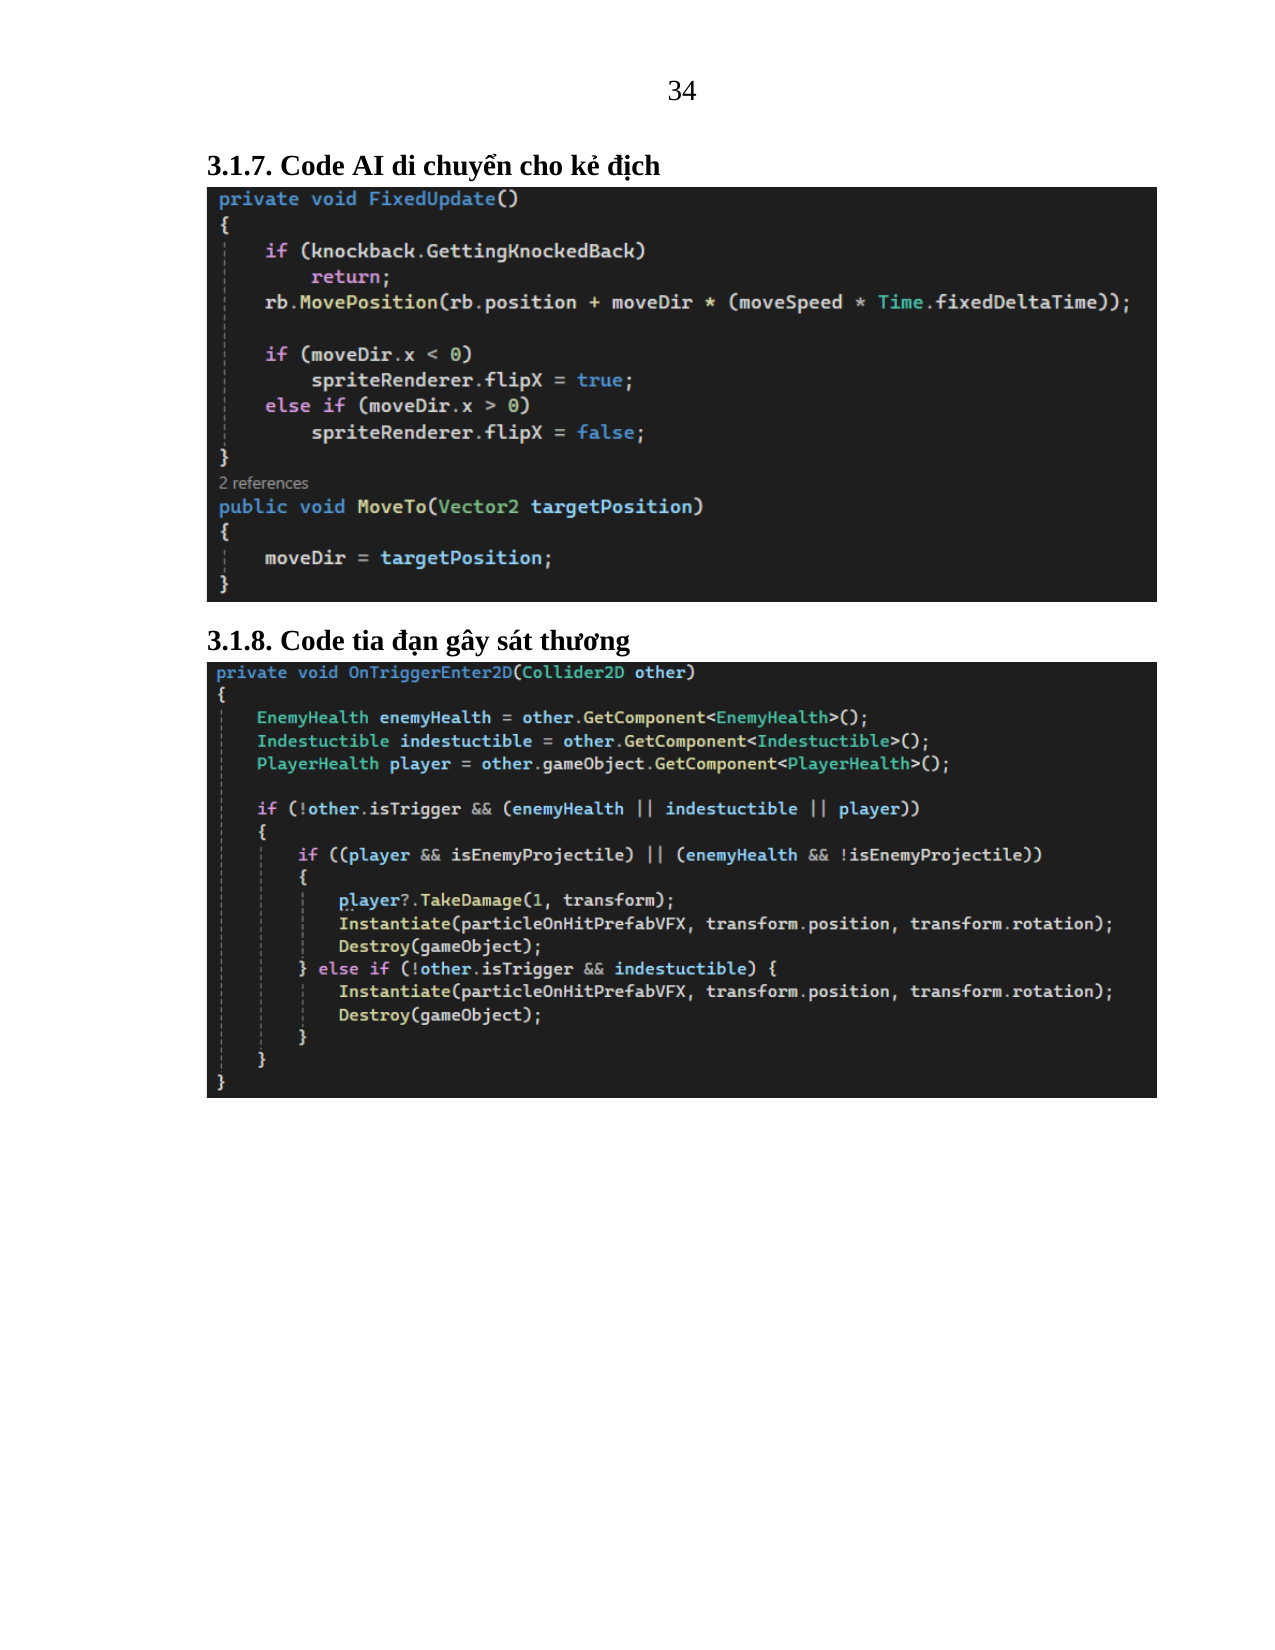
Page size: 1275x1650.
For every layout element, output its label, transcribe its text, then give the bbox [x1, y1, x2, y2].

subtitle 3.1.8. Code tia đạn gây sát thương [207, 623, 1157, 656]
picture [206, 187, 1157, 602]
subtitle 3.1.7. Code AI di chuyển cho kẻ địch [207, 148, 1157, 181]
picture [206, 662, 1157, 1098]
